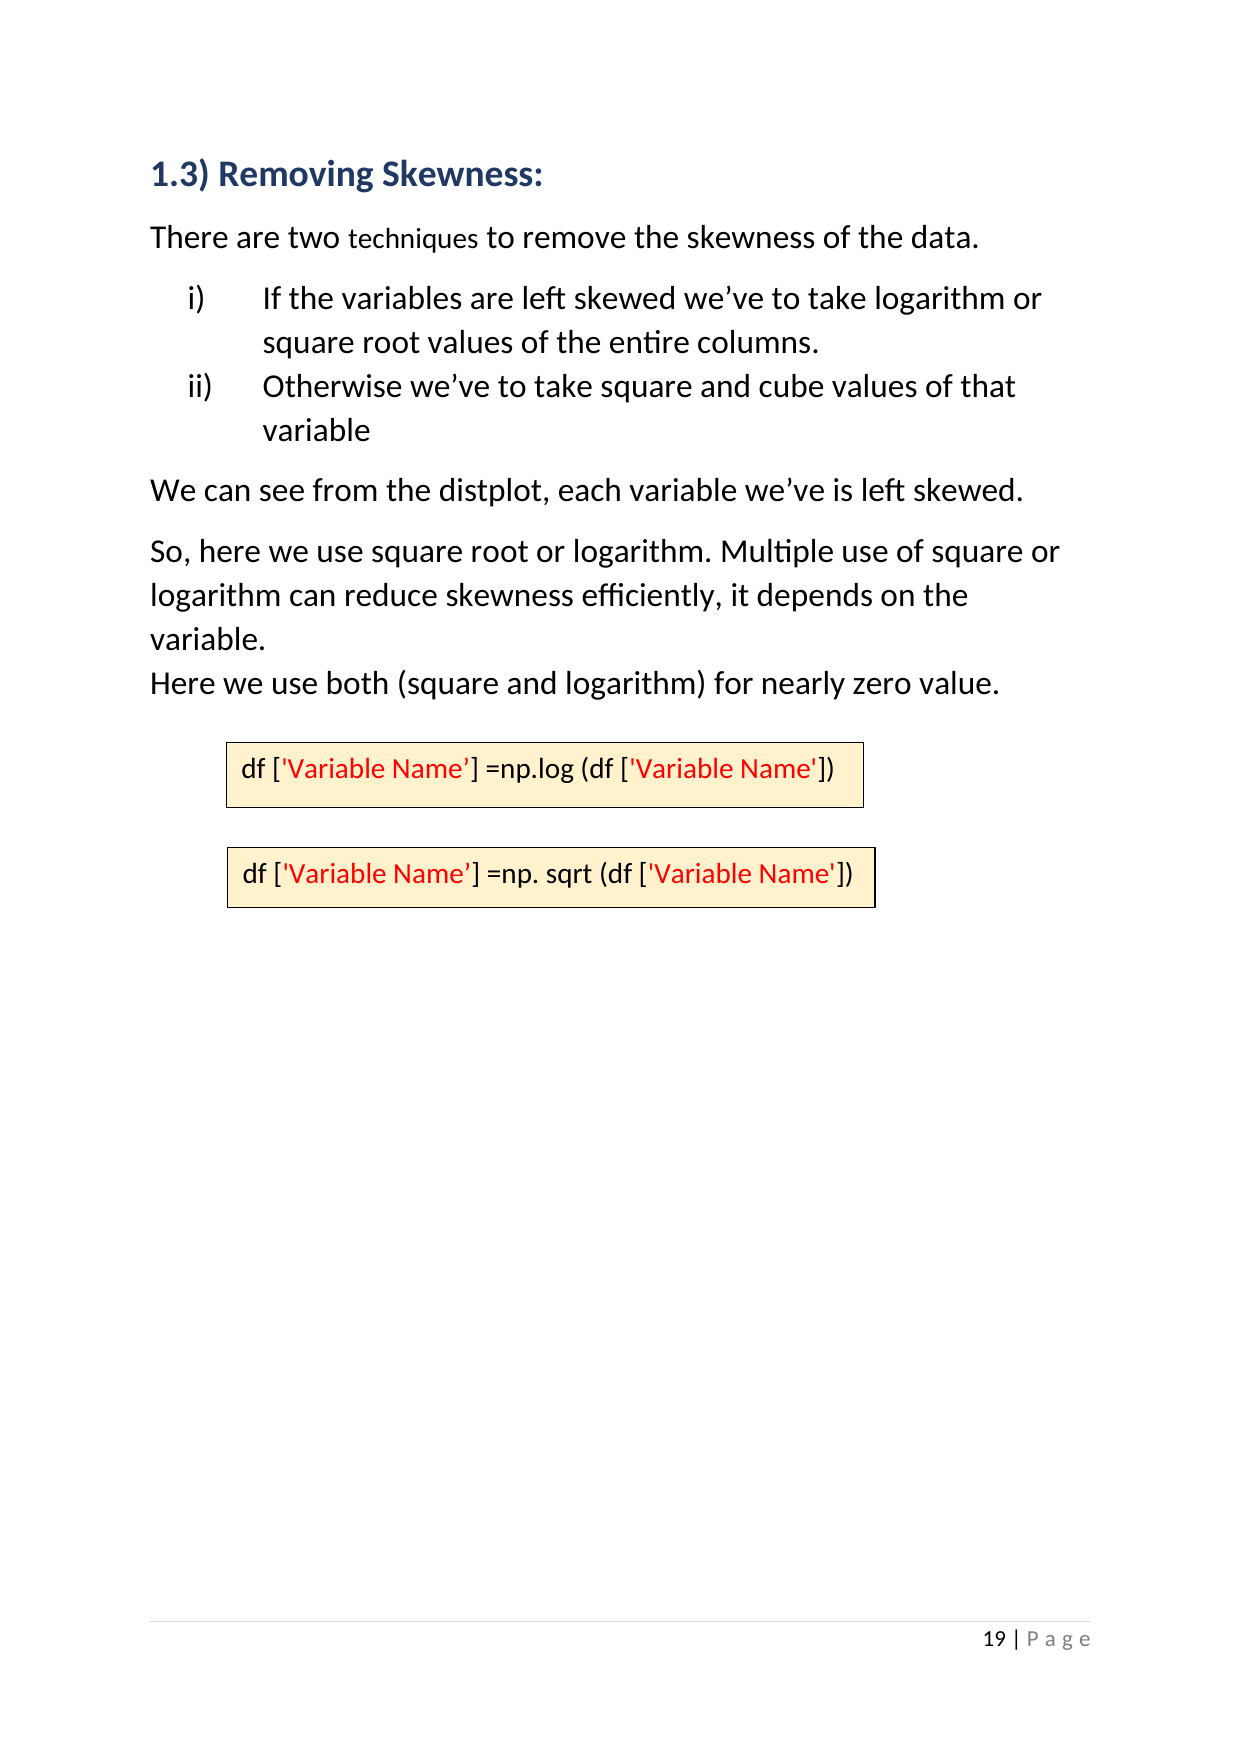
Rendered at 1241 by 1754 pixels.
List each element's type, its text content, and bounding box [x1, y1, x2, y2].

list Otherwise we’ve to take square and cube values of that variable [187, 365, 1090, 449]
text There are two techniques to remove the skewness of the data. [150, 216, 1090, 257]
list If the variables are left skewed we’ve to take logarithm or square root values of the entire columns. [187, 277, 1090, 361]
text So, here we use square root or logarithm. Multiple use of square or logarithm can reduce skewness efficiently, it depends on the variable. Here we use both (square and logarithm) for nearly zero value. [150, 530, 1090, 733]
text We can see from the distplot, each variable we’ve is left skewed. [150, 469, 1090, 510]
text 1.3) Removing Skewness: [150, 150, 1090, 196]
